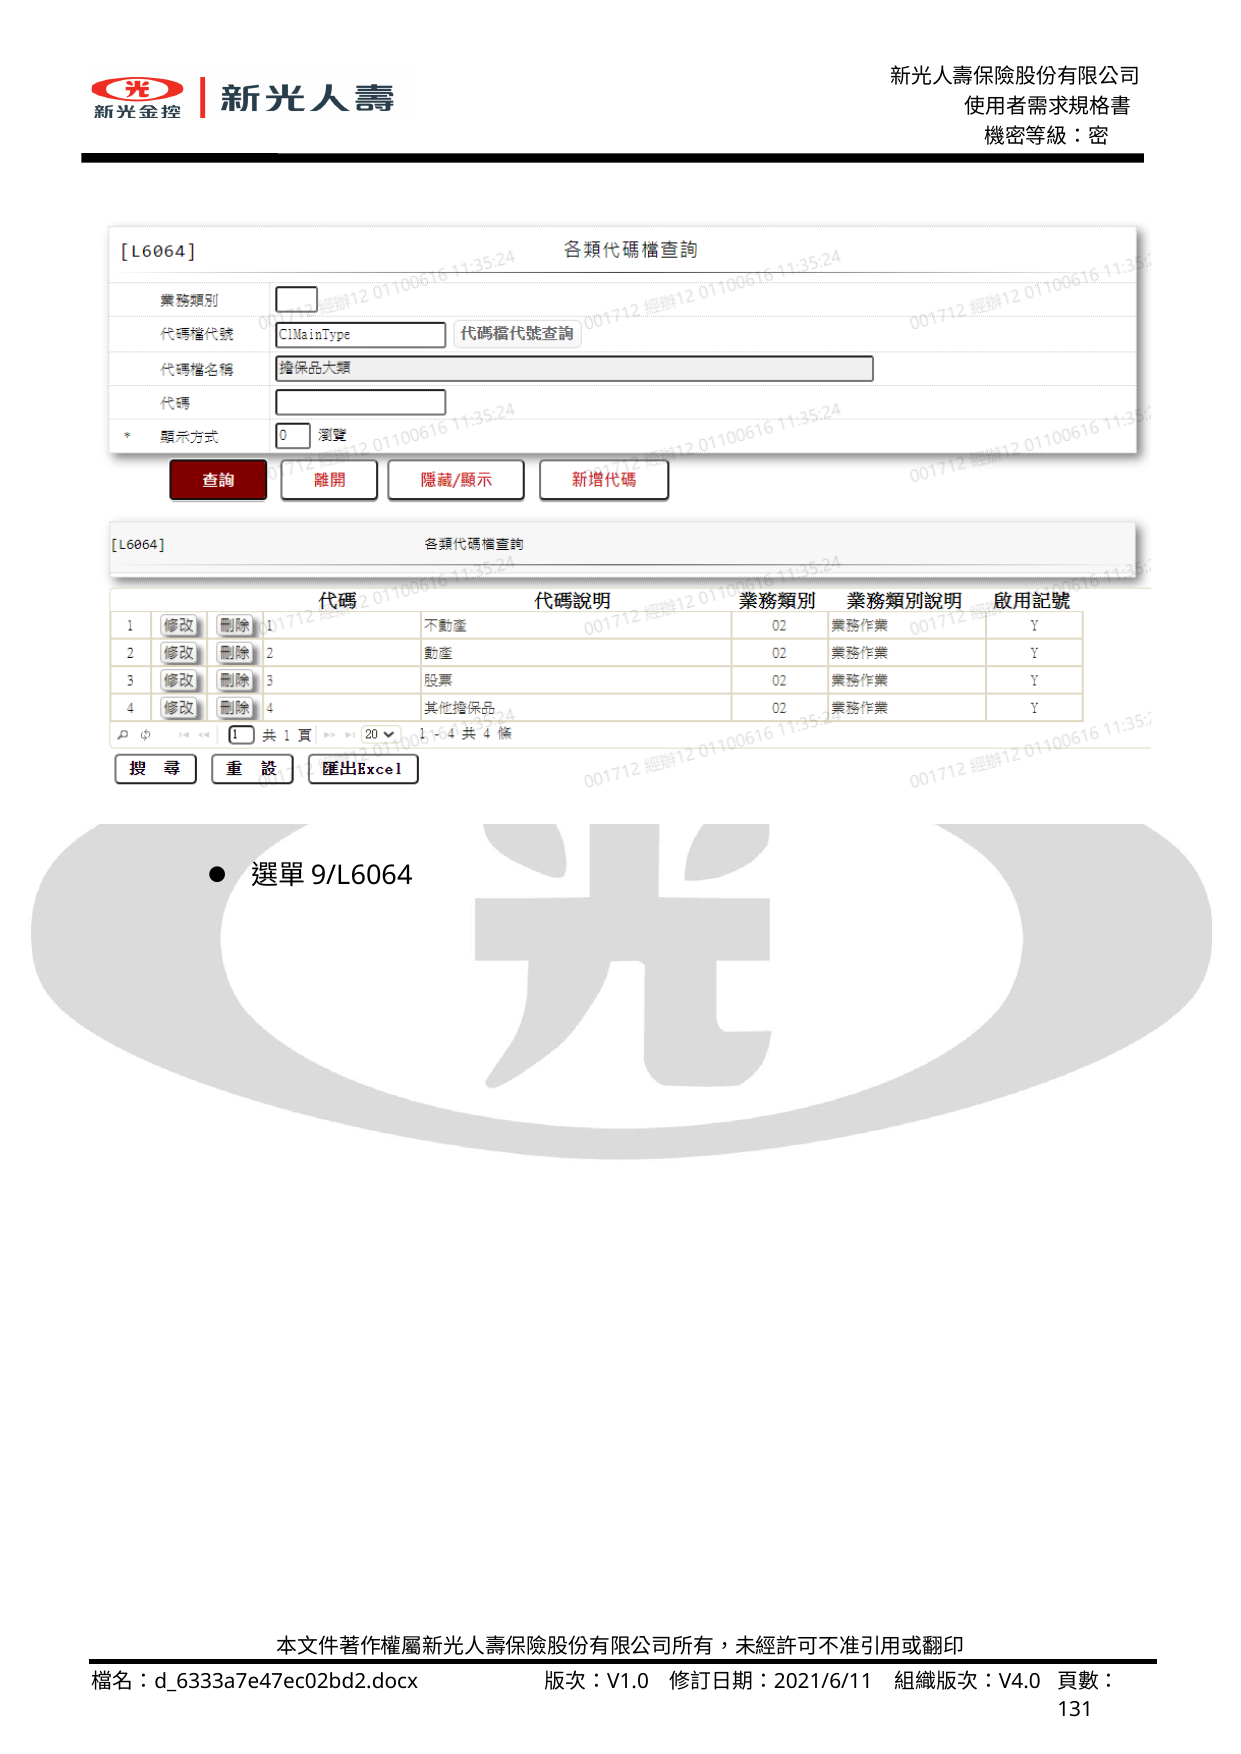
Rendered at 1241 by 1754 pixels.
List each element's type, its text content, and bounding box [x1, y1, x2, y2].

picture [25, 220, 1215, 1166]
picture [91, 61, 417, 118]
list 選單9/L6064 [207, 853, 1152, 892]
